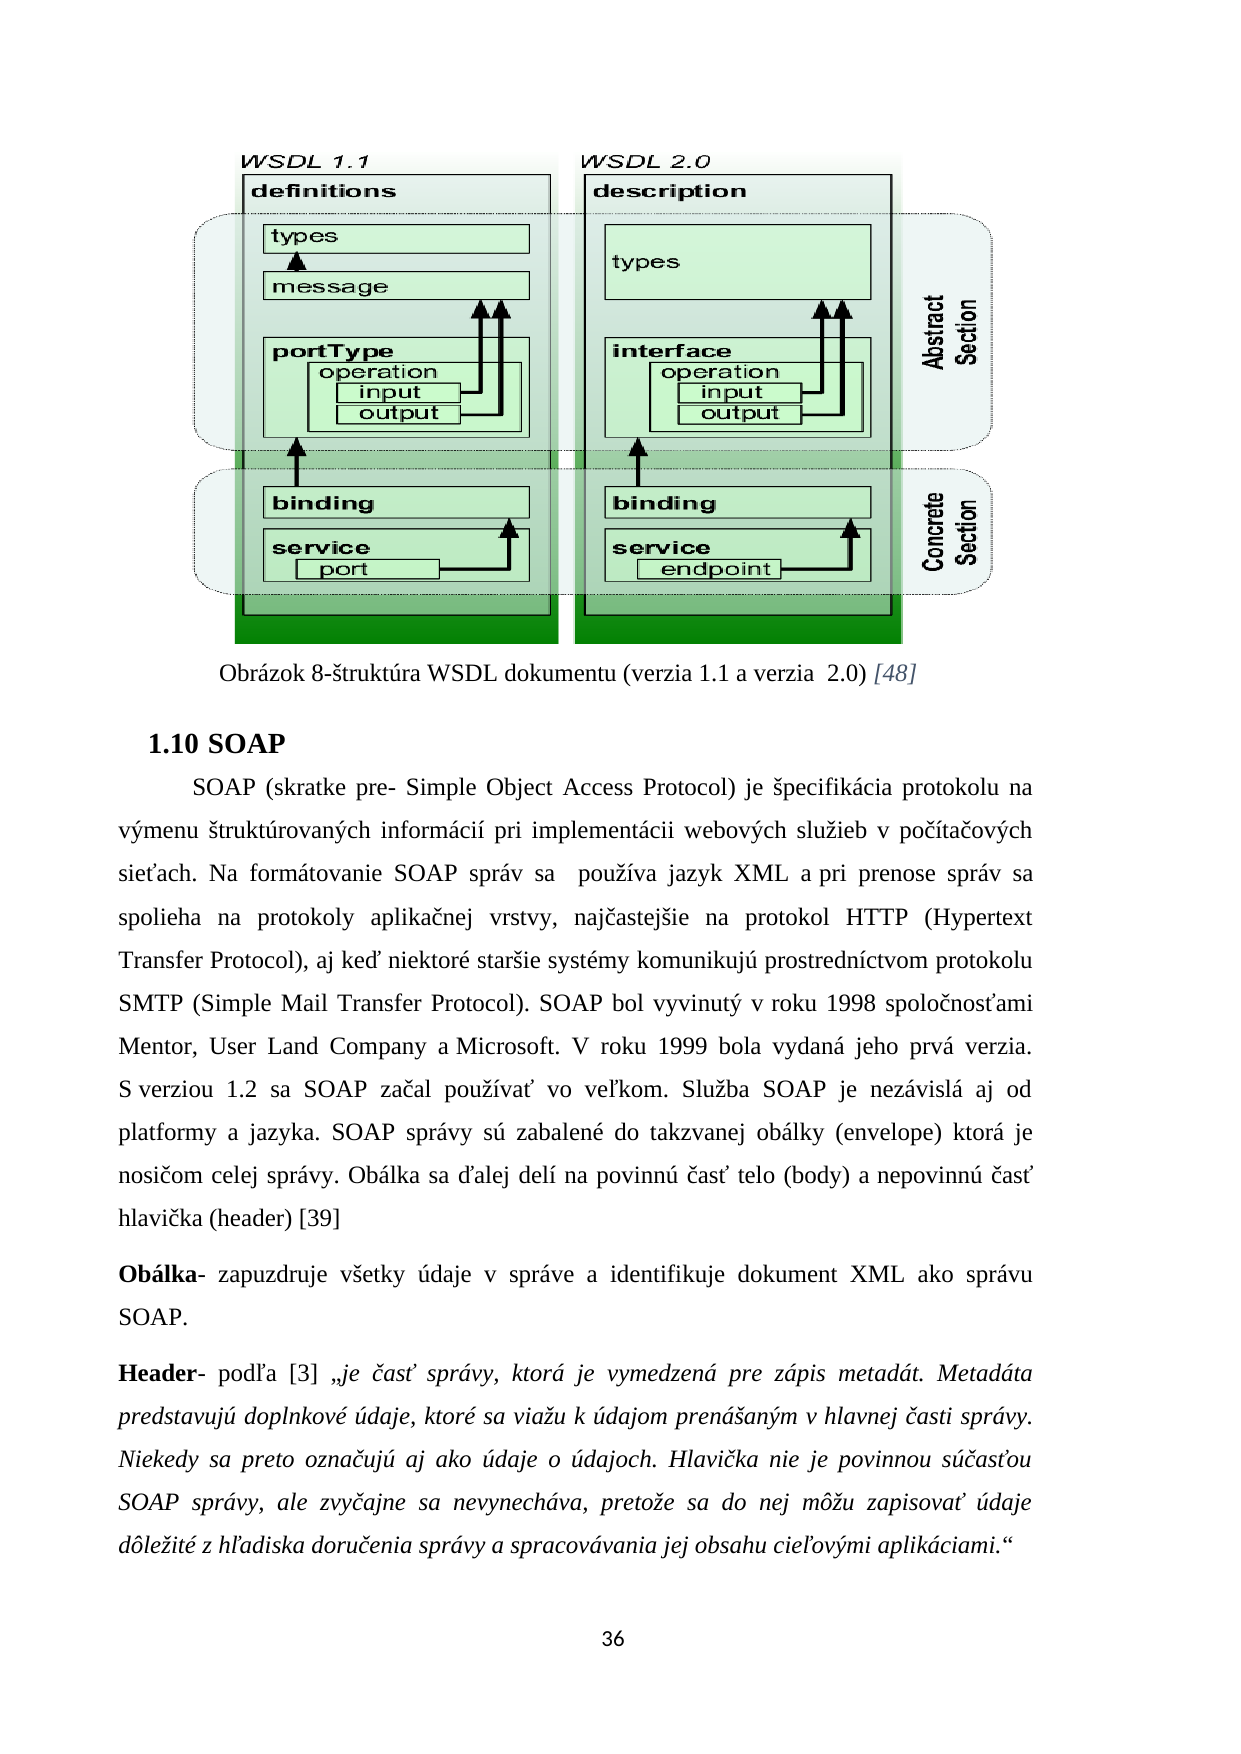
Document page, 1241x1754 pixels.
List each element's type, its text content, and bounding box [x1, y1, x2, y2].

text SOAP (skratke pre- Simple Object Access Protocol) je špecifikácia protokolu na výmenu štruktúrovaných informácií pri implementácii webových služieb v počítačových sieťach. Na formátovanie SOAP správ sa používa jazyk XML a pri prenose správ sa spolieha na protokoly aplikačnej vrstvy, najčastejšie na protokol HTTP (Hypertext Transfer Protocol), aj keď niektoré staršie systémy komunikujú prostredníctvom protokolu SMTP (Simple Mail Transfer Protocol). SOAP bol vyvinutý v roku 1998 spoločnosťami Mentor, User Land Company a Microsoft. V roku 1999 bola vydaná jeho prvá verzia. S verziou 1.2 sa SOAP začal používať vo veľkom. Služba SOAP je nezávislá aj od platformy a jazyka. SOAP správy sú zabalené do takzvanej obálky (envelope) ktorá je nosičom celej správy. Obálka sa ďalej delí na povinnú časť telo (body) a nepovinnú časť hlavička (header) [118, 772, 1033, 1232]
text Obálka- zapuzdruje všetky údaje v správe a identifikuje dokument XML ako správu SOAP. [118, 1259, 1033, 1331]
picture [157, 148, 1028, 643]
text Header- podľa „je časť správy, ktorá je vymedzená pre zápis metadát. Metadáta predstavujú doplnkové údaje, ktoré sa viažu k údajom prenášaným v hlavnej časti správy. Niekedy sa preto označujú aj ako údaje o údajoch. Hlavička nie je povinnou súčasťou SOAP správy, ale zvyčajne sa nevynecháva, pretože sa do nej môžu zapisovať údaje dôležité z hľadiska doručenia správy a spracovávania jej obsahu cieľovými aplikáciami.“ [118, 1358, 1033, 1559]
